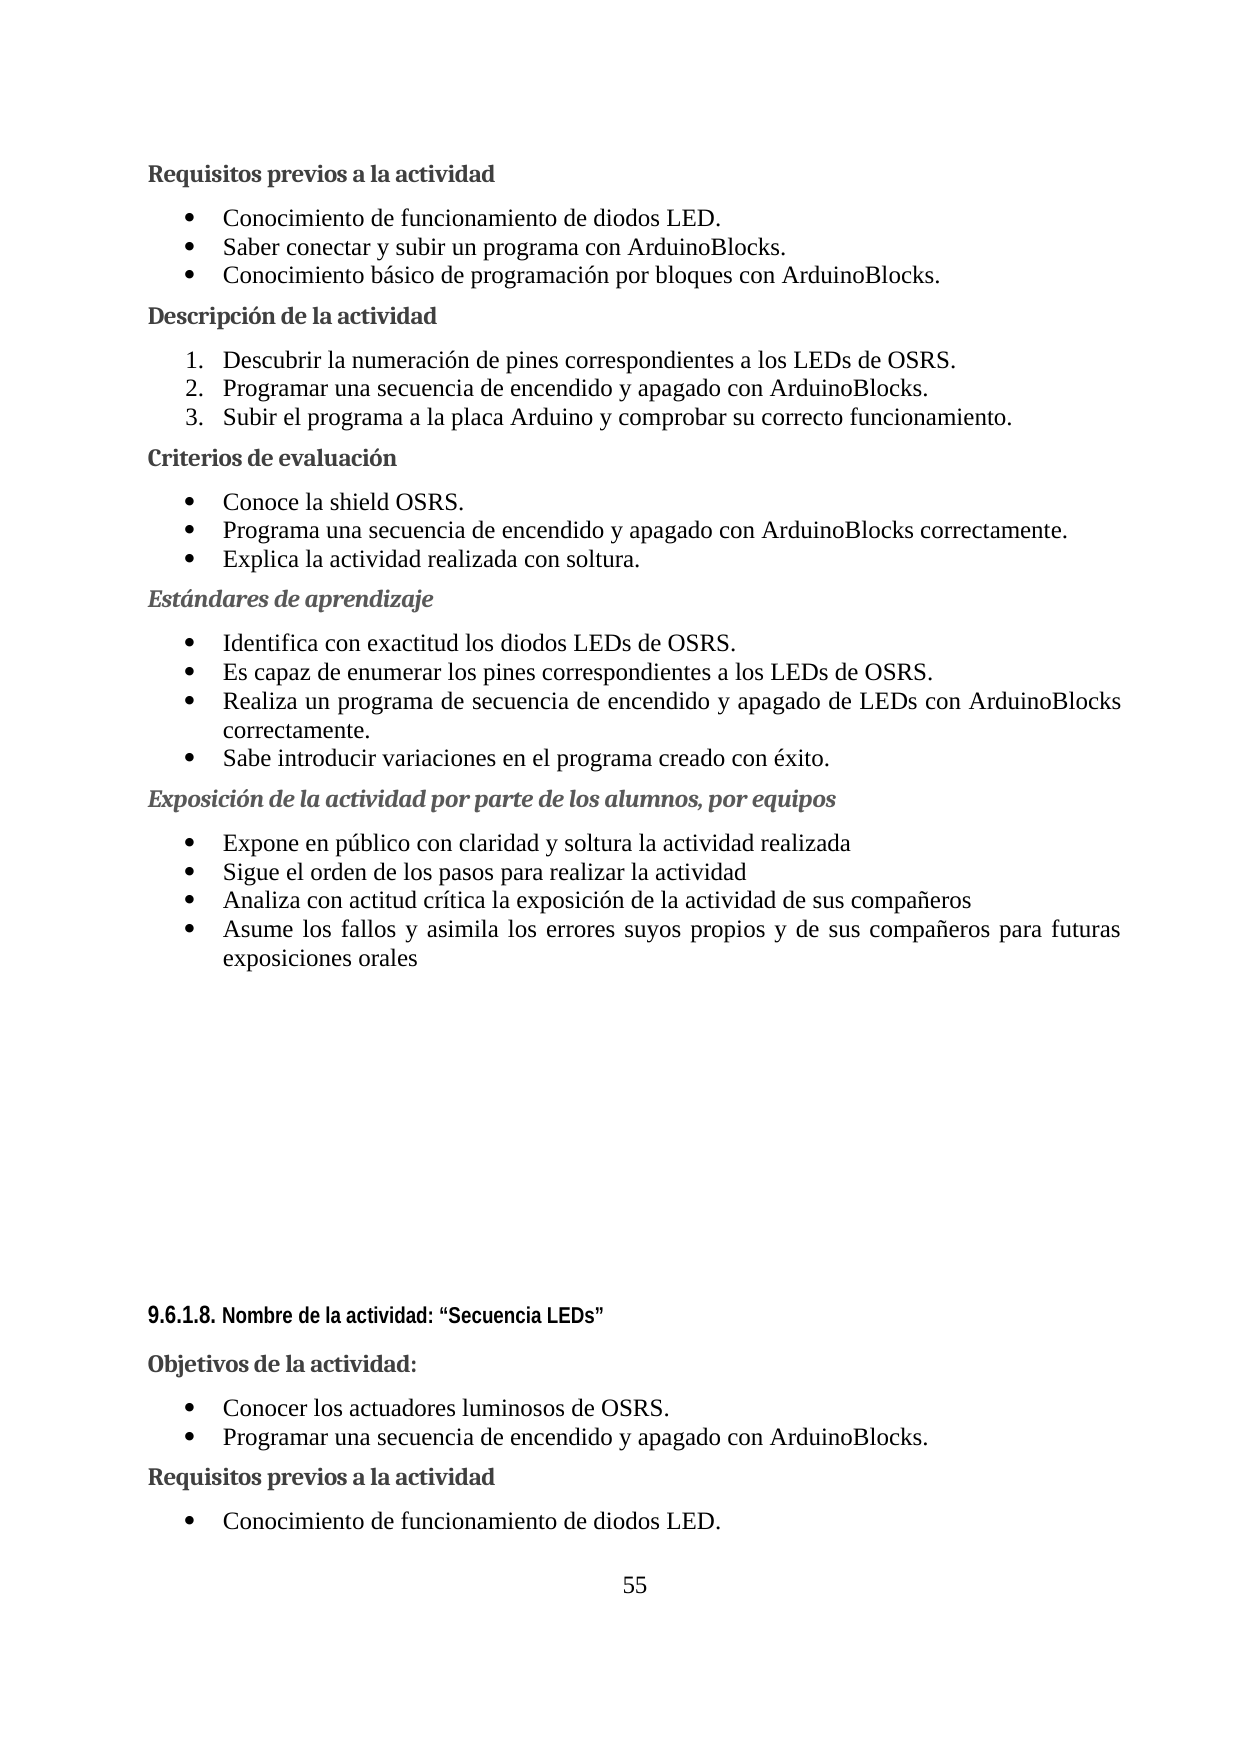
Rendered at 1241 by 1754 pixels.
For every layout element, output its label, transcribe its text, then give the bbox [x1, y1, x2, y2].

list Programar una secuencia de encendido y apagado con ArduinoBlocks. [185, 373, 1122, 402]
text Sigue el orden de los pasos para realizar la actividad [185, 857, 1122, 885]
text Identifica con exactitud los diodos LEDs de OSRS. [185, 628, 1122, 657]
text Es capaz de enumerar los pines correspondientes a los LEDs de OSRS. [185, 657, 1122, 686]
text Conocer los actuadores luminosos de OSRS. [185, 1393, 1122, 1422]
text Programar una secuencia de encendido y apagado con ArduinoBlocks. [185, 1422, 1122, 1451]
subtitle Requisitos previos a la actividad [148, 160, 1122, 188]
text Programa una secuencia de encendido y apagado con ArduinoBlocks correctamente. [185, 515, 1122, 544]
text Analiza con actitud crítica la exposición de la actividad de sus compañeros [185, 885, 1122, 914]
text Conoce la shield OSRS. [185, 487, 1122, 515]
list Subir el programa a la placa Arduino y comprobar su correcto funcionamiento. [185, 402, 1122, 431]
subtitle Requisitos previos a la actividad [148, 1463, 1122, 1492]
text Realiza un programa de secuencia de encendido y apagado de LEDs con ArduinoBlocks correctamente. [185, 686, 1122, 743]
subtitle Objetivos de la actividad: [148, 1350, 1122, 1379]
text Conocimiento de funcionamiento de diodos LED. [185, 1506, 1122, 1535]
text Explica la actividad realizada con soltura. [185, 544, 1122, 573]
text Expone en público con claridad y soltura la actividad realizada [185, 828, 1122, 857]
subtitle Criterios de evaluación [148, 443, 1122, 472]
text Conocimiento de funcionamiento de diodos LED. [185, 203, 1122, 232]
subtitle Descripción de la actividad [148, 302, 1122, 330]
list Descubrir la numeración de pines correspondientes a los LEDs de OSRS. [185, 345, 1122, 373]
subtitle Exposición de la actividad por parte de los alumnos, por equipos [148, 785, 1122, 813]
text Conocimiento básico de programación por bloques con ArduinoBlocks. [185, 260, 1122, 289]
text Sabe introducir variaciones en el programa creado con éxito. [185, 743, 1122, 772]
text Asume los fallos y asimila los errores suyos propios y de sus compañeros para futuras exposiciones orales [185, 914, 1122, 972]
text Saber conectar y subir un programa con ArduinoBlocks. [185, 232, 1122, 260]
subtitle Nombre de la actividad: “Secuencia LEDs” [148, 1300, 1122, 1329]
subtitle Estándares de aprendizaje [148, 585, 1122, 614]
